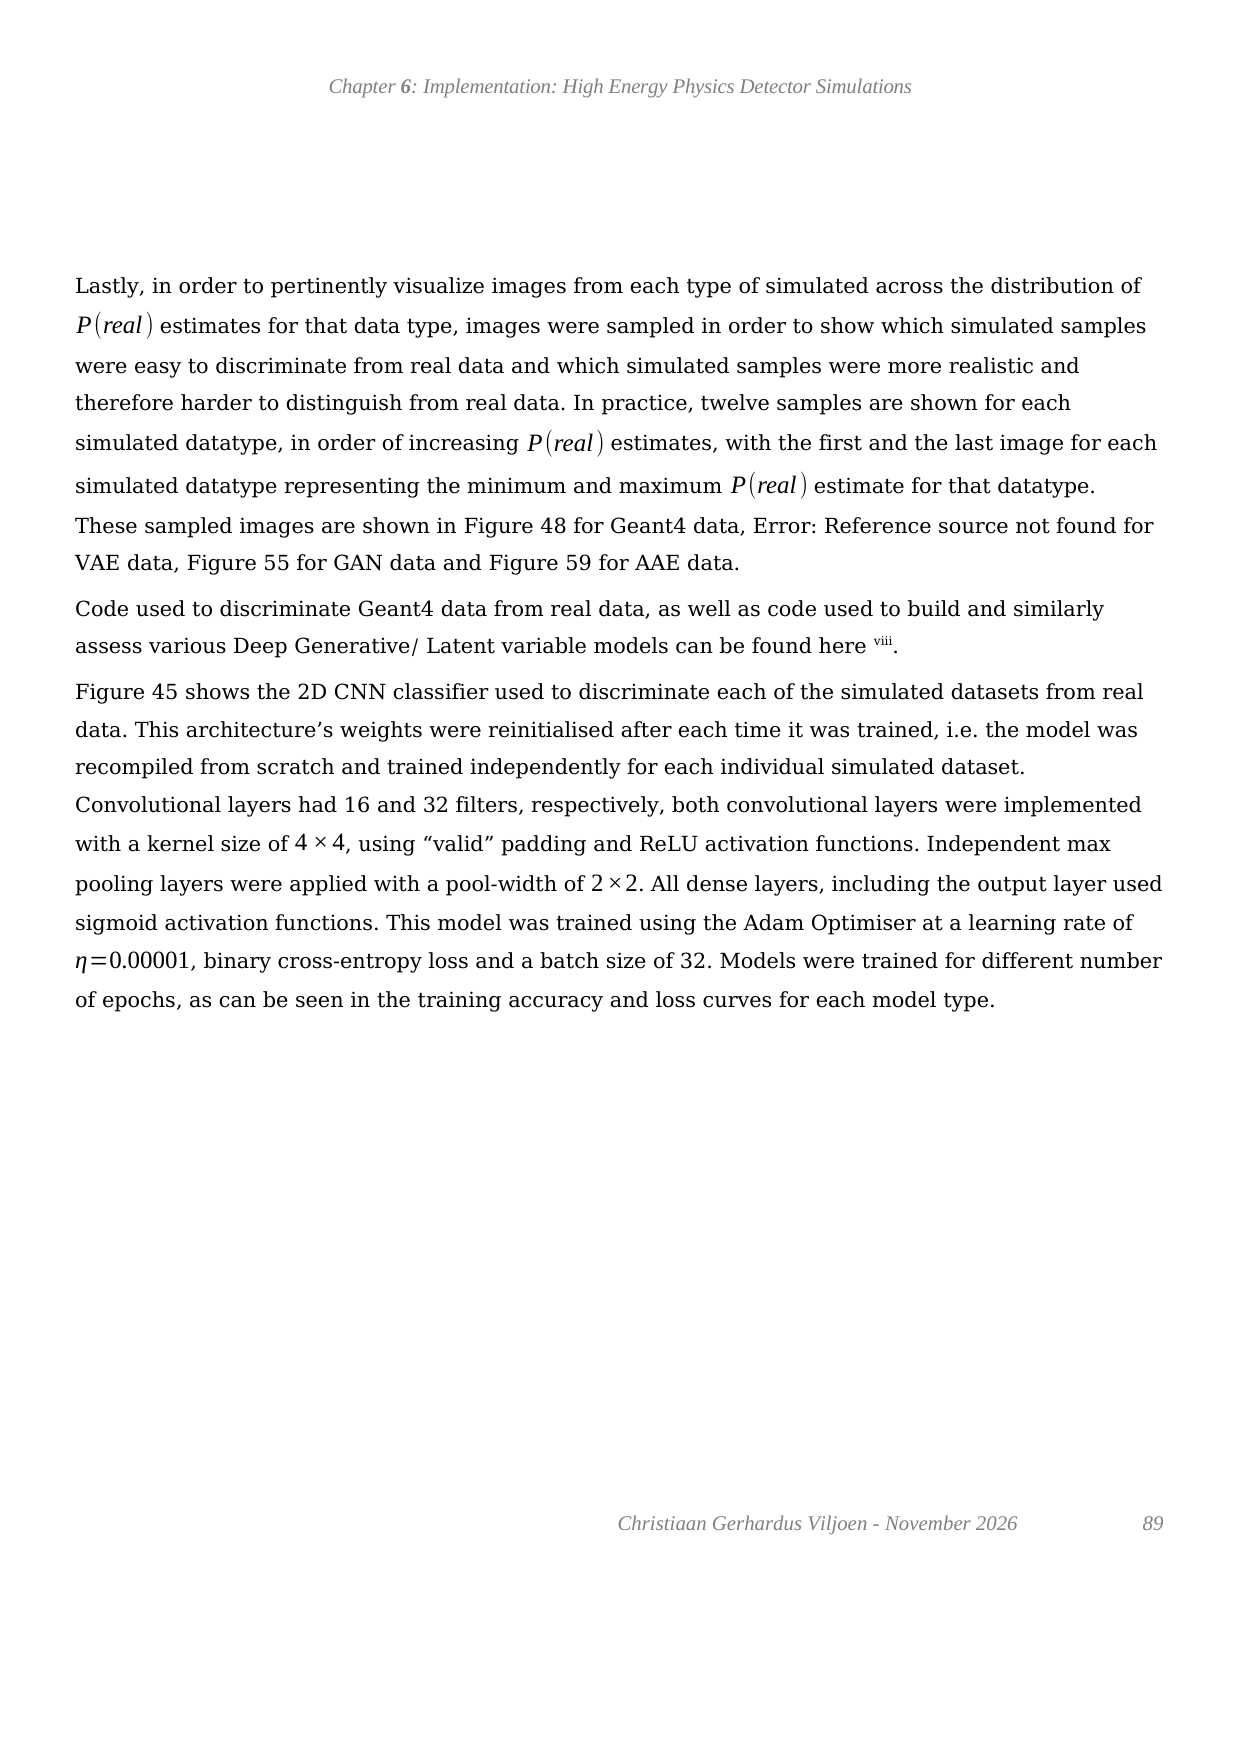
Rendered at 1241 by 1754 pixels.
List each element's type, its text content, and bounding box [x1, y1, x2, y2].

text Figure 40 shows the 2D CNN classifier used to discriminate each of the simulated datasets from real data. This architecture’s weights were reinitialised after each time it was trained, i.e. the model was recompiled from scratch and trained independently for each individual simulated dataset. Convolutional layers had 16 and 32 filters, respectively, both convolutional layers were implemented with a kernel size of , using “valid” padding and ReLU activation functions. Independent max pooling layers were applied with a pool-width of . All dense layers, including the output layer used sigmoid activation functions. This model was trained using the Adam Optimiser at a learning rate of , binary cross-entropy loss and a batch size of 32. Models were trained for different number of epochs, as can be seen in the training accuracy and loss curves for each model type. [75, 679, 1165, 1012]
text Code used to discriminate Geant4 data from real data, as well as code used to build and similarly assess various Deep Generative/ Latent variable models can be found here . [75, 596, 1165, 658]
